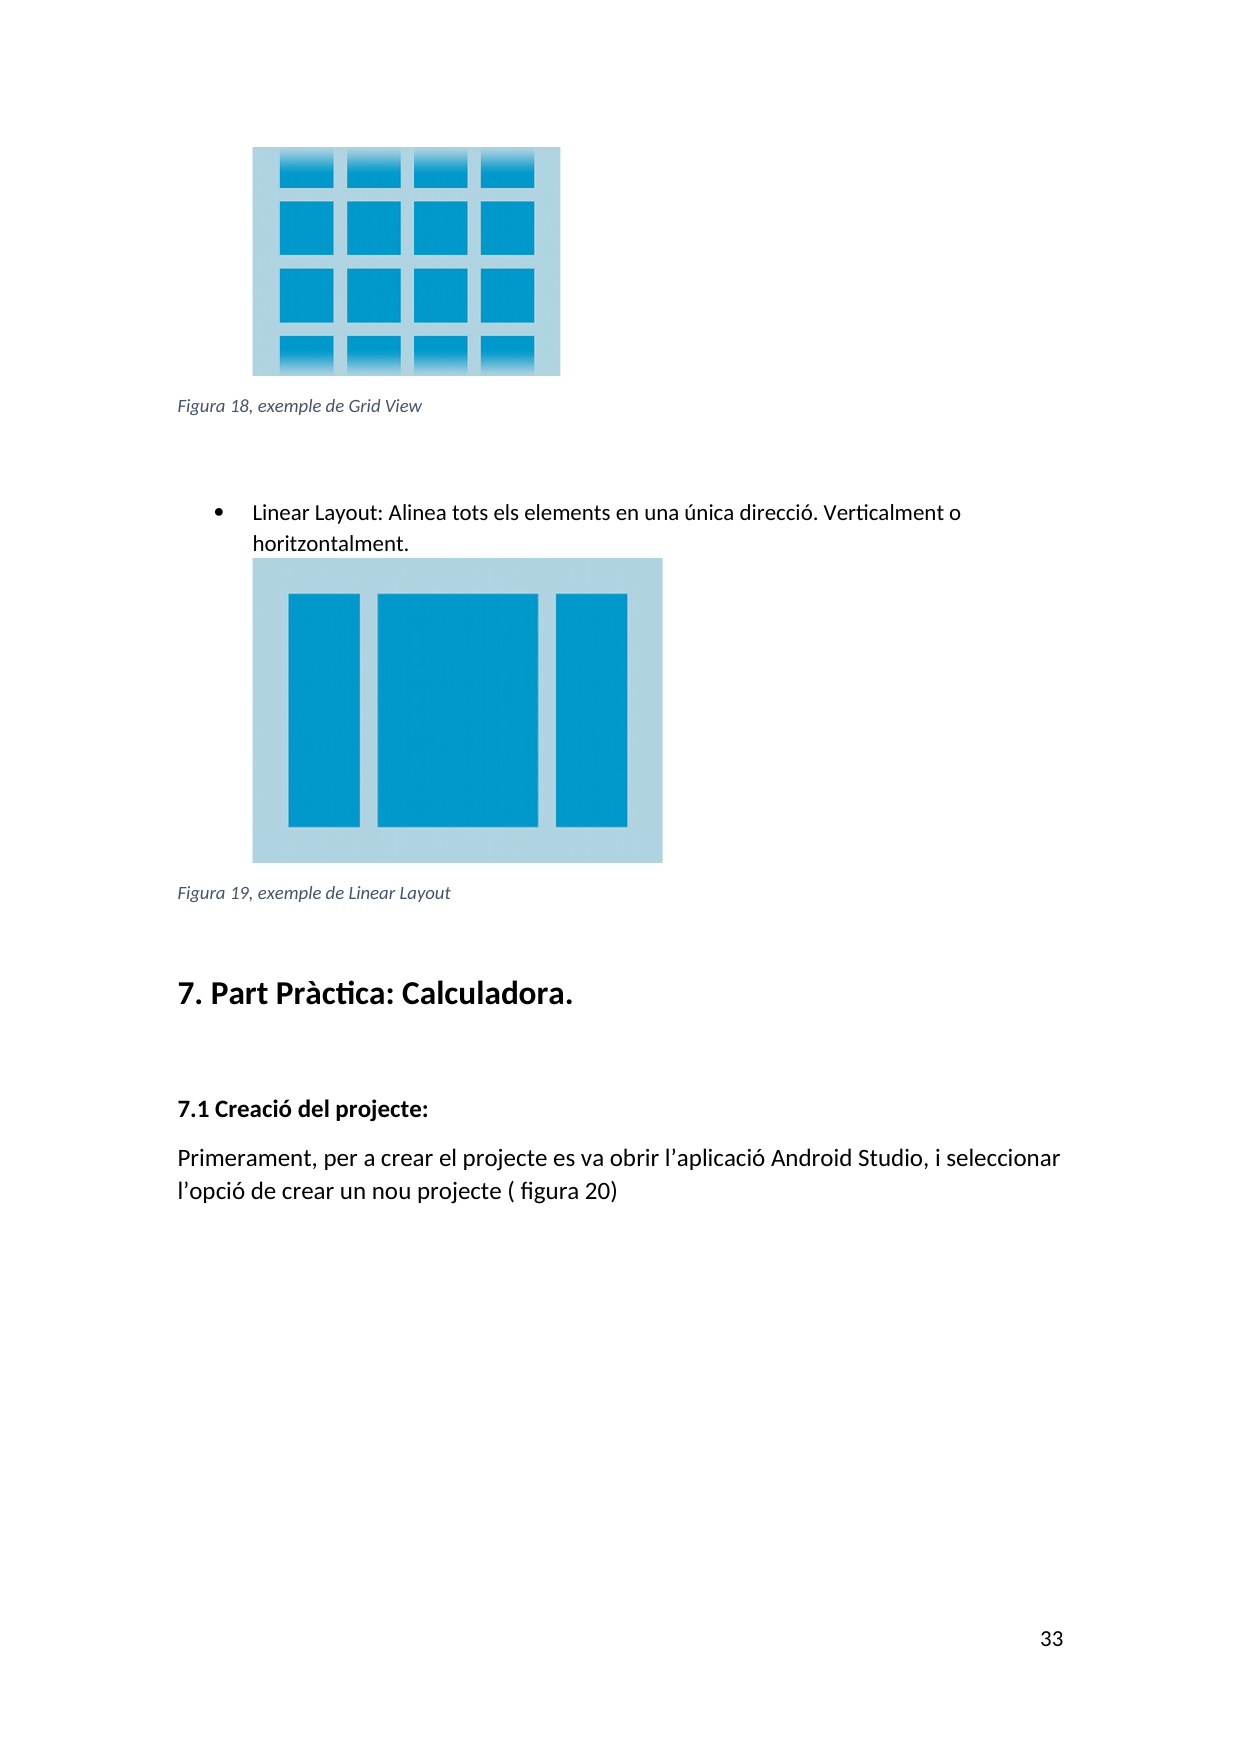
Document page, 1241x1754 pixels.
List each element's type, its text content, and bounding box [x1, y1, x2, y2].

list Linear Layout: Alinea tots els elements en una única direcció. Verticalment o horitzontalment. [215, 498, 1063, 557]
text Figura 18, exemple de Grid View [177, 394, 1063, 417]
picture [252, 147, 561, 376]
text Primerament, per a crear el projecte es va obrir l’aplicació Android Studio, i seleccionar l’opció de crear un nou projecte ( figura 20) [177, 1142, 1063, 1206]
text Figura 19, exemple de Linear Layout [177, 881, 1063, 904]
text 7. Part Pràctica: Calculadora. [177, 972, 1063, 1012]
picture [252, 558, 663, 863]
text 7.1 Creació del projecte: [177, 1093, 1063, 1123]
